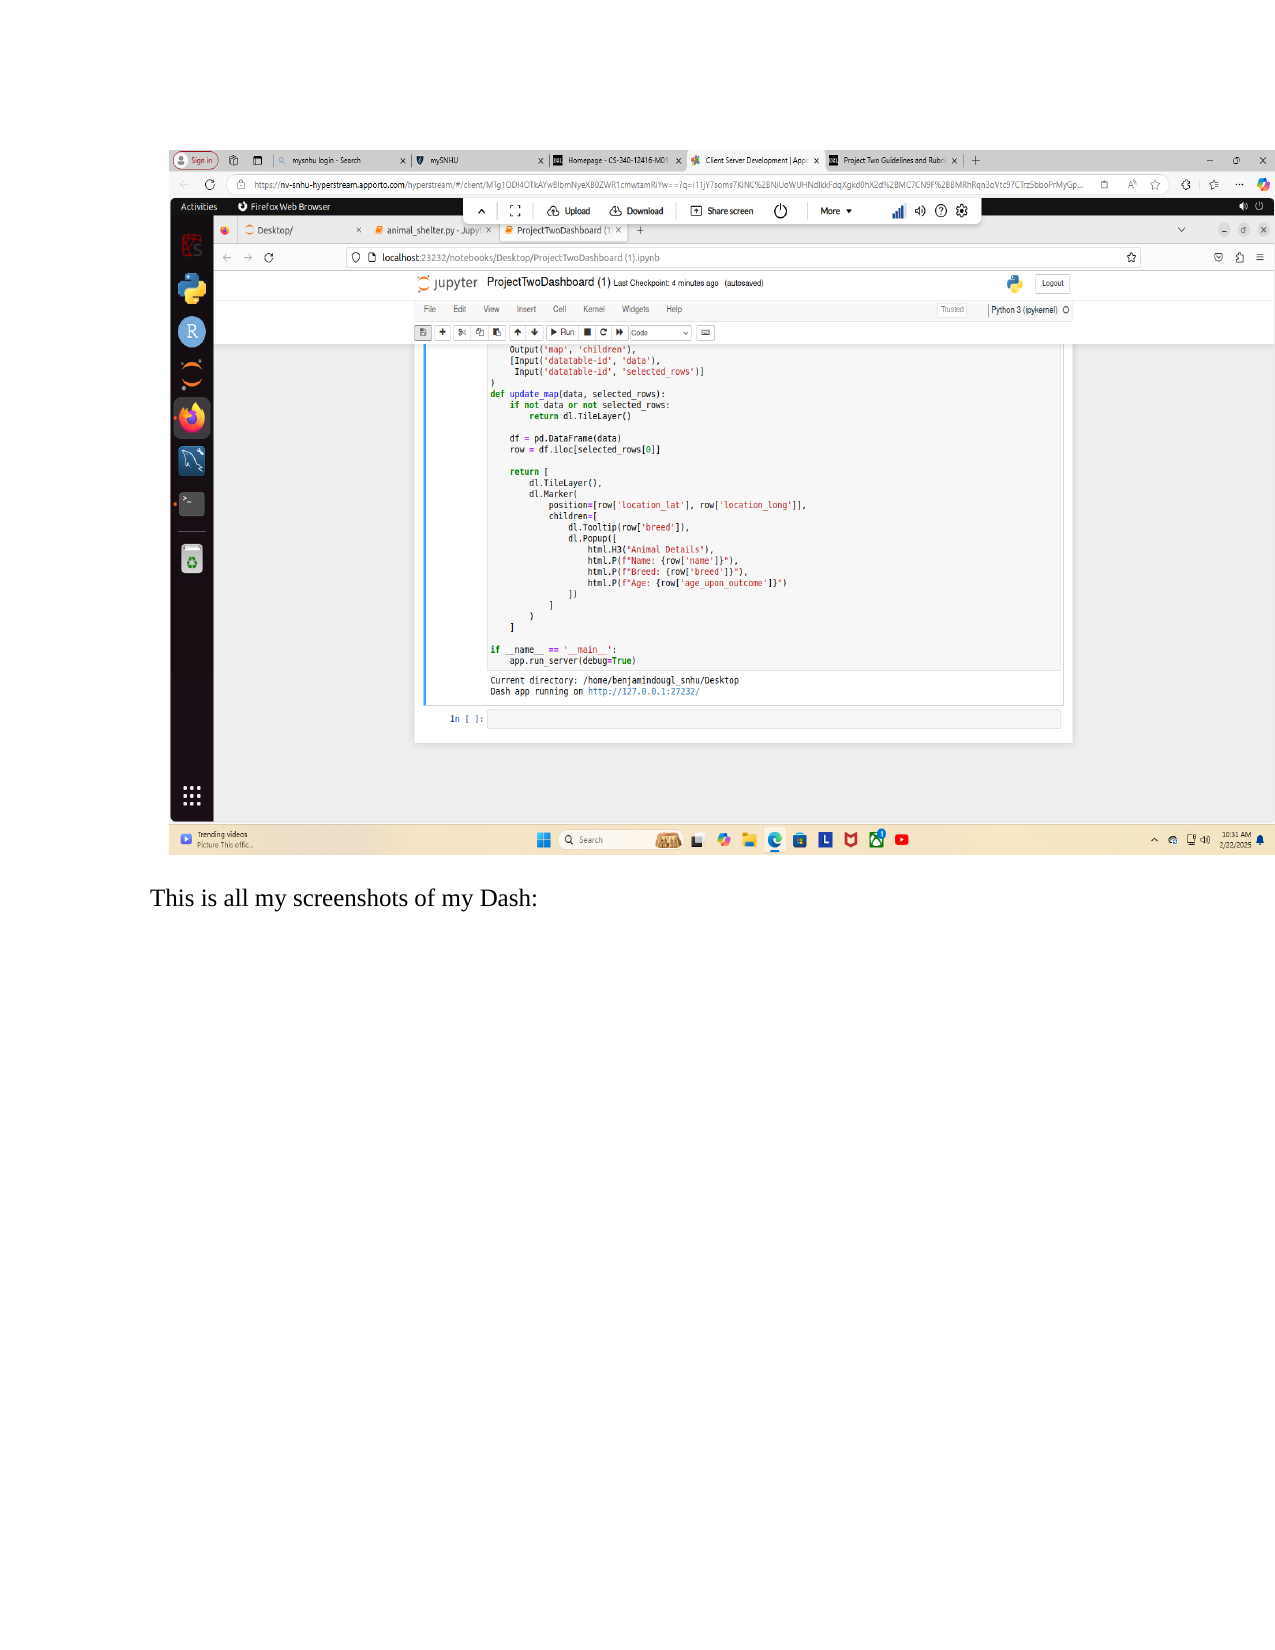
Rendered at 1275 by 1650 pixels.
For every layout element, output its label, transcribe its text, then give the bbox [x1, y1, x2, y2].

text This is all my screenshots of my Dash: [150, 150, 1125, 912]
